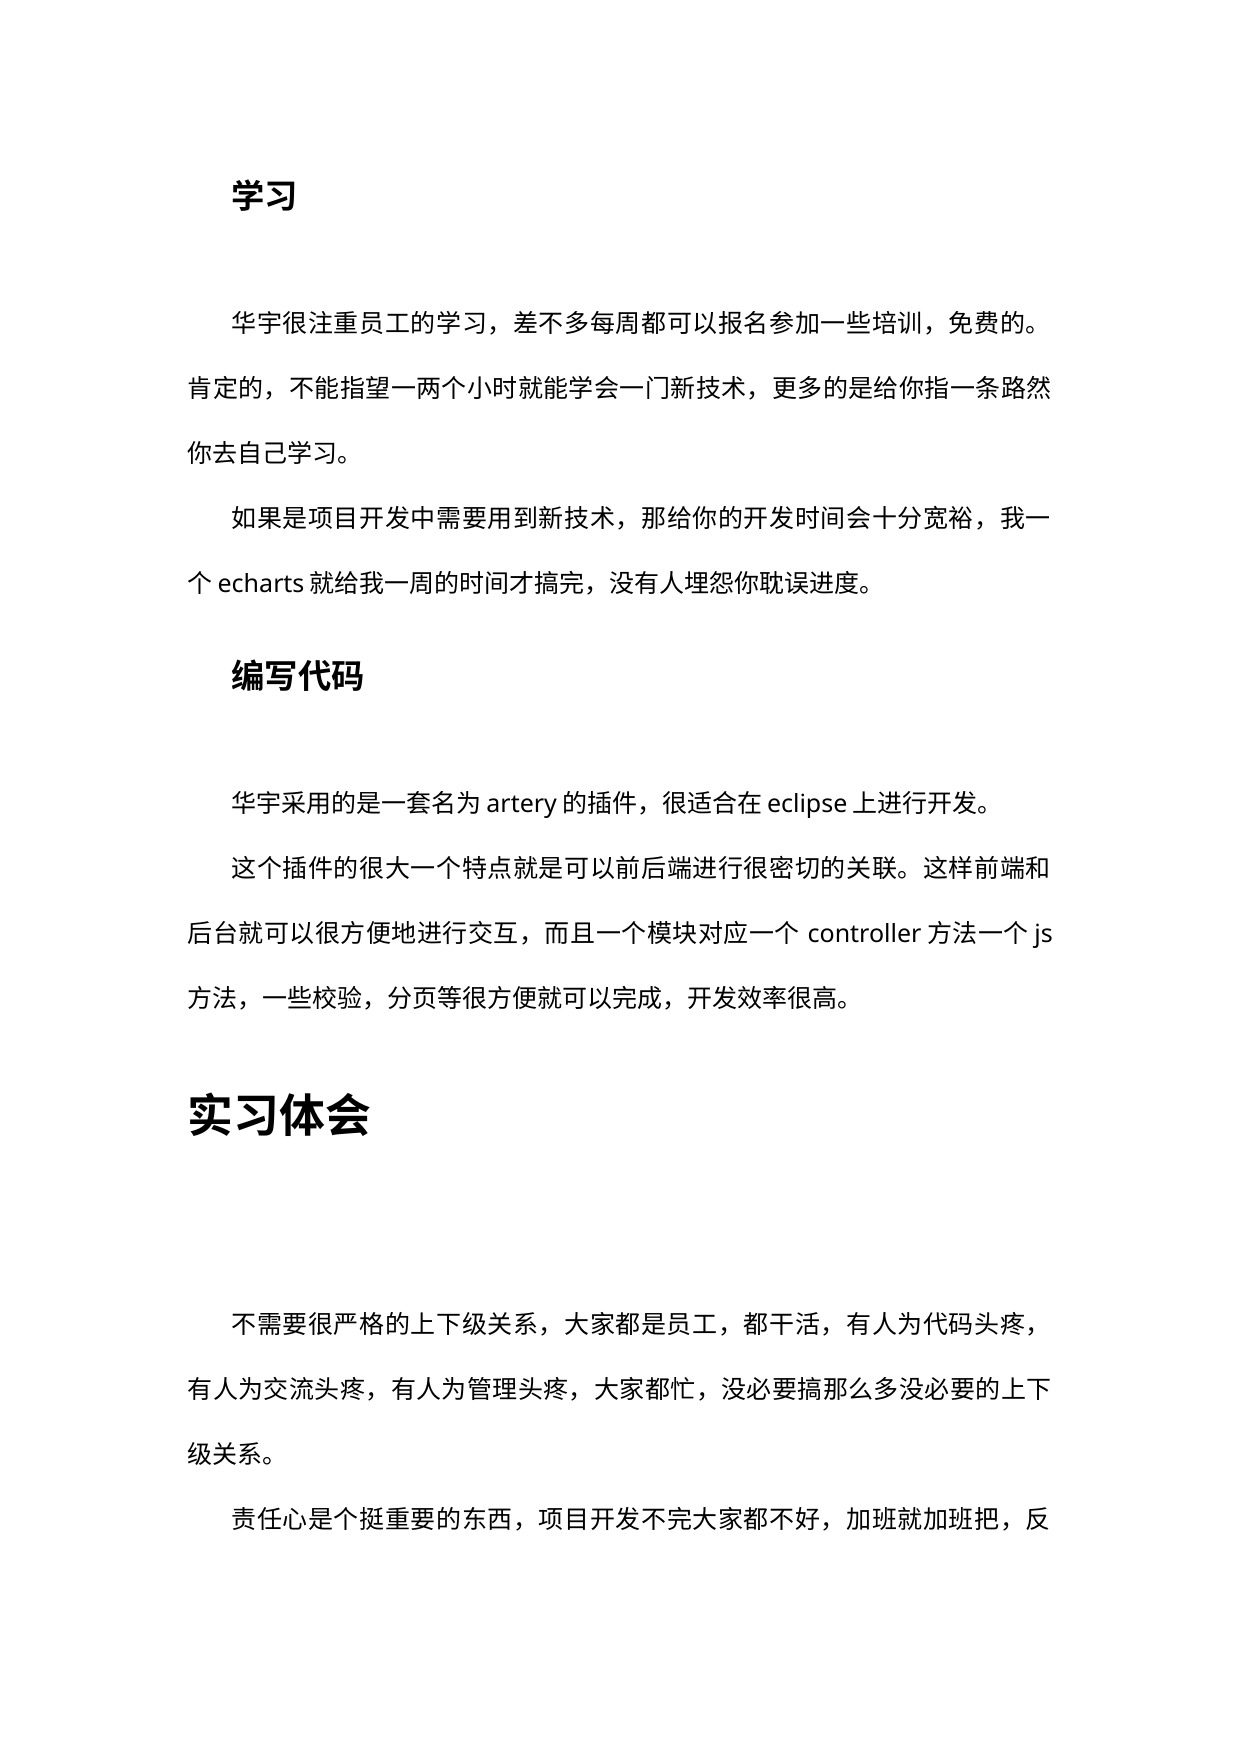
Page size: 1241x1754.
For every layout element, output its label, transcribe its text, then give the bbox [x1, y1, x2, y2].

subtitle 实习体会 [187, 1064, 1053, 1162]
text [187, 1485, 1053, 1550]
text 华宇采用的是一套名为artery的插件，很适合在eclipse上进行开发。 [187, 769, 1053, 834]
text 如果是项目开发中需要用到新技术，那给你的开发时间会十分宽裕，我一个echarts就给我一周的时间才搞完，没有人埋怨你耽误进度。 [187, 484, 1053, 614]
subtitle 学习 [187, 162, 1053, 227]
subtitle 编写代码 [187, 641, 1053, 706]
text 华宇很注重员工的学习，差不多每周都可以报名参加一些培训，免费的。肯定的，不能指望一两个小时就能学会一门新技术，更多的是给你指一条路然你去自己学习。 [187, 289, 1053, 484]
text 这个插件的很大一个特点就是可以前后端进行很密切的关联。这样前端和后台就可以很方便地进行交互，而且一个模块对应一个controller方法一个js方法，一些校验，分页等很方便就可以完成，开发效率很高。 [187, 834, 1053, 1029]
text 不需要很严格的上下级关系，大家都是员工，都干活，有人为代码头疼，有人为交流头疼，有人为管理头疼，大家都忙，没必要搞那么多没必要的上下级关系。 [187, 1290, 1053, 1485]
